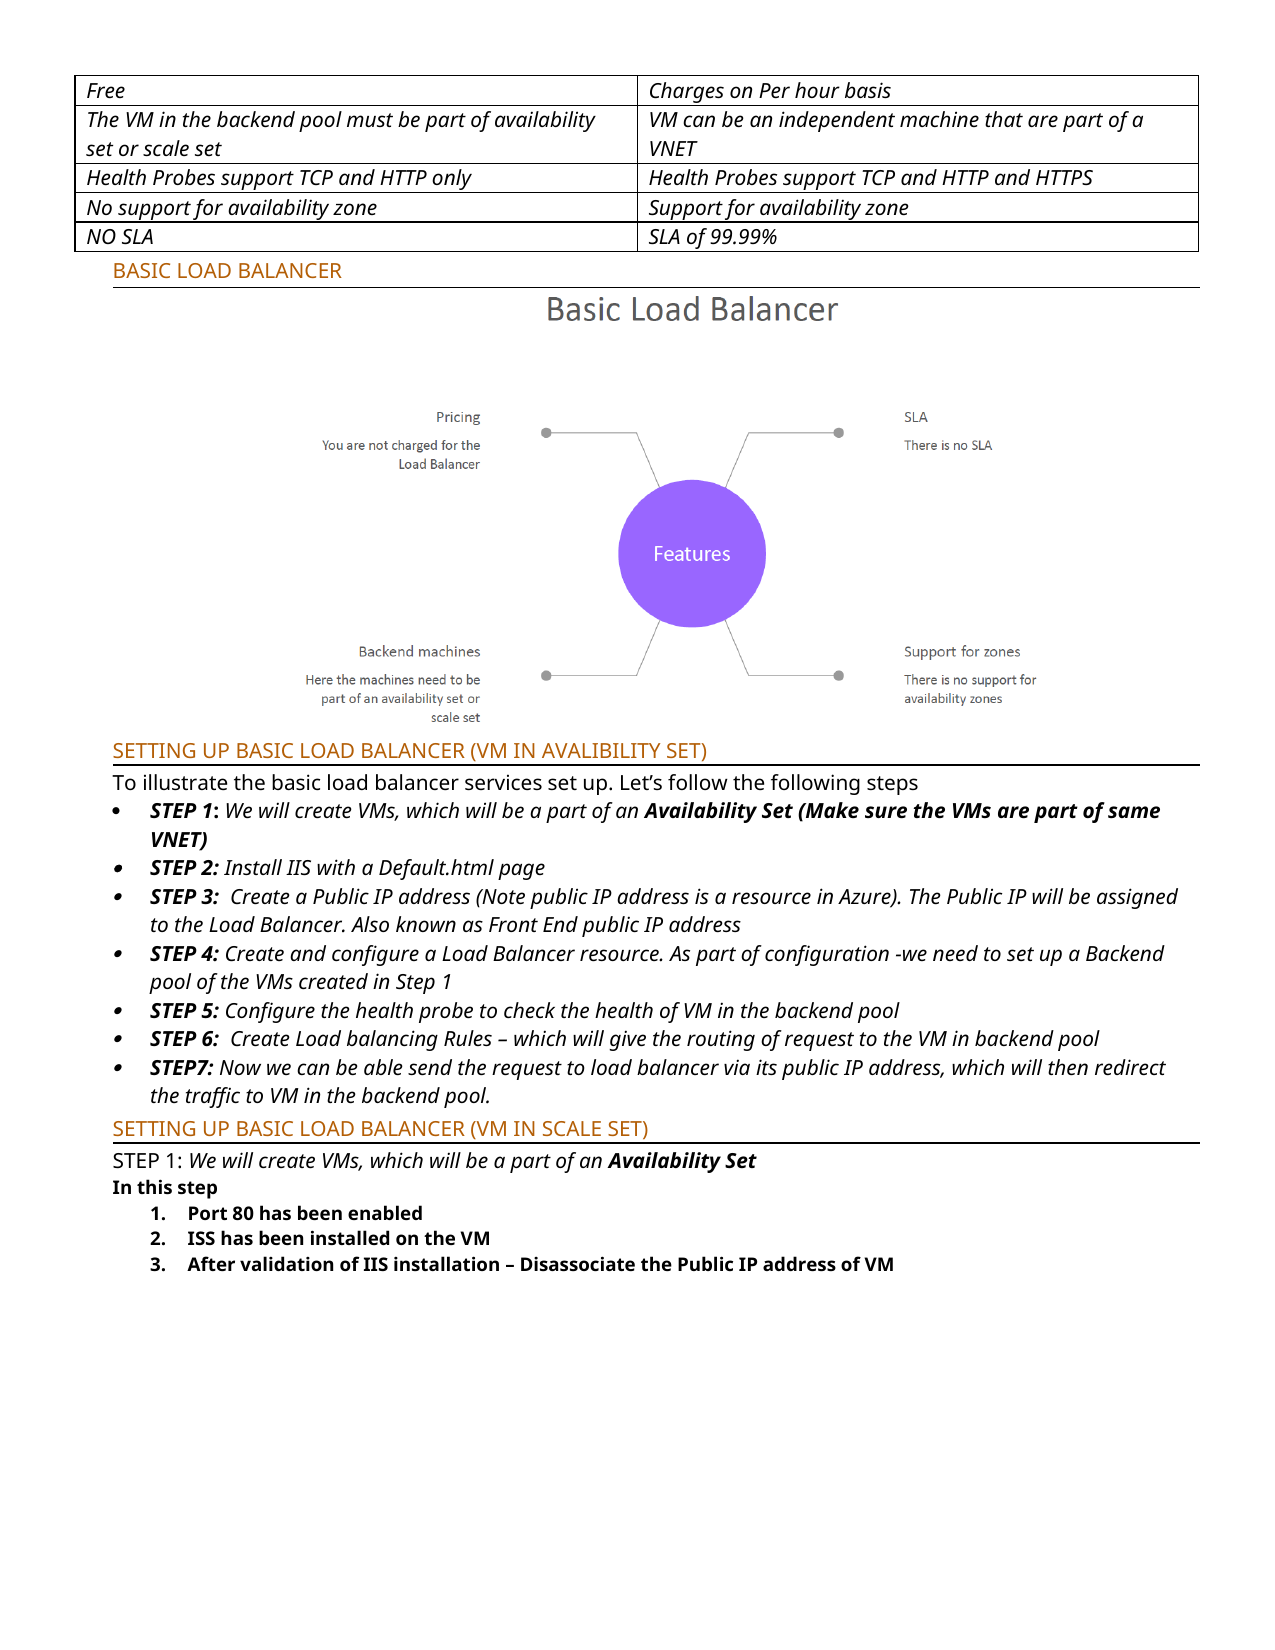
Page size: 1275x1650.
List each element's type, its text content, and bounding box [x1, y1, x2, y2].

text To illustrate the basic load balancer services set up. Let’s follow the following steps [112, 768, 1200, 797]
picture [275, 290, 1037, 732]
table_cell SLA of 99.99% [638, 223, 1198, 251]
subtitle SETTING UP BASIC LOAD BALANCER (VM IN AVALIBILITY SET) [112, 736, 1200, 766]
list STEP 4: Create and configure a Load Balancer resource. As part of configuration -we need to set up a Backend pool of the VMs created in Step 1 [112, 939, 1200, 996]
list STEP 3: Create a Public IP address (Note public IP address is a resource in Azure). The Public IP will be assigned to the Load Balancer. Also known as Front End public IP address [112, 882, 1200, 939]
list STEP7: Now we can be able send the request to load balancer via its public IP address, which will then redirect the traffic to VM in the backend pool. [112, 1053, 1200, 1109]
list STEP 5: Configure the health probe to check the health of VM in the backend pool [112, 996, 1200, 1024]
list Port 80 has been enabled [150, 1200, 1200, 1225]
table_cell VM can be an independent machine that are part of a VNET [638, 106, 1198, 162]
table_cell Health Probes support TCP and HTTP and HTTPS [638, 164, 1198, 192]
table_cell Support for availability zone [638, 193, 1198, 221]
list STEP 6: Create Load balancing Rules – which will give the routing of request to the VM in backend pool [112, 1024, 1200, 1053]
table_cell The VM in the backend pool must be part of availability set or scale set [76, 106, 637, 162]
list STEP 2: Install IIS with a Default.html page [112, 853, 1200, 882]
list STEP 1: We will create VMs, which will be a part of an Availability Set (Make sure the VMs are part of same VNET) [112, 797, 1200, 853]
text In this step [112, 1174, 1200, 1200]
list ISS has been installed on the VM [150, 1225, 1200, 1251]
subtitle SETTING UP BASIC LOAD BALANCER (VM IN SCALE SET) [112, 1114, 1200, 1144]
subtitle BASIC LOAD BALANCER [112, 256, 1200, 288]
text STEP 1: We will create VMs, which will be a part of an Availability Set [112, 1146, 1200, 1174]
list After validation of IIS installation – Disassociate the Public IP address of VM [150, 1251, 1200, 1276]
table_cell Free [76, 76, 637, 104]
table_cell Charges on Per hour basis [638, 76, 1198, 104]
table_cell NO SLA [76, 223, 637, 251]
table_cell No support for availability zone [76, 193, 637, 221]
table_cell Health Probes support TCP and HTTP only [76, 164, 637, 192]
